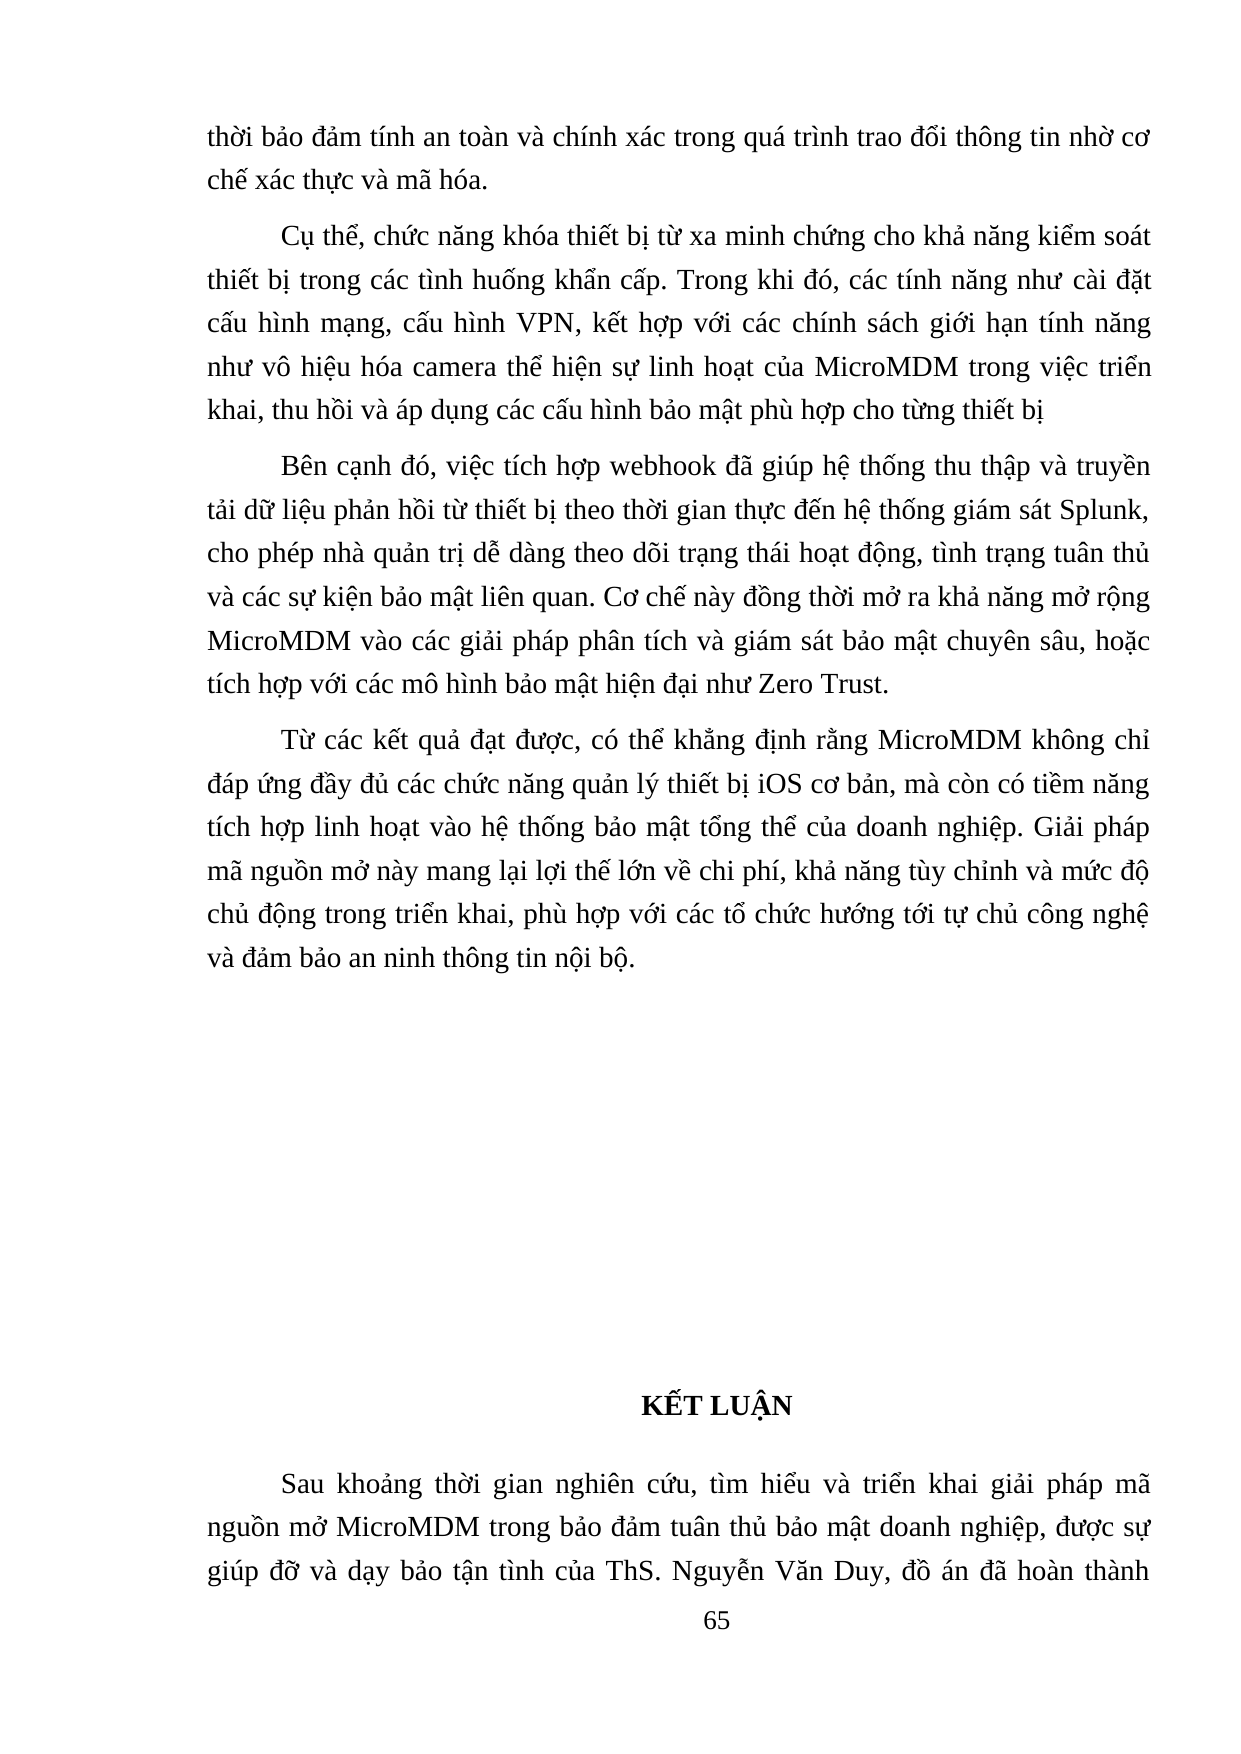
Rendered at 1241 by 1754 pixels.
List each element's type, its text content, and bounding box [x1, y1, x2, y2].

text Bên cạnh đó, việc tích hợp webhook đã giúp hệ thống thu thập và truyền tải dữ liệu phản hồi từ thiết bị theo thời gian thực đến hệ thống giám sát Splunk, cho phép nhà quản trị dễ dàng theo dõi trạng thái hoạt động, tình trạng tuân thủ và các sự kiện bảo mật liên quan. Cơ chế này đồng thời mở ra khả năng mở rộng MicroMDM vào các giải pháp phân tích và giám sát bảo mật chuyên sâu, hoặc tích hợp với các mô hình bảo mật hiện đại như Zero Trust. [207, 448, 1152, 700]
text Cụ thể, chức năng khóa thiết bị từ xa minh chứng cho khả năng kiểm soát thiết bị trong các tình huống khẩn cấp. Trong khi đó, các tính năng như cài đặt cấu hình mạng, cấu hình VPN, kết hợp với các chính sách giới hạn tính năng như vô hiệu hóa camera thể hiện sự linh hoạt của MicroMDM trong việc triển khai, thu hồi và áp dụng các cấu hình bảo mật phù hợp cho từng thiết bị [207, 218, 1152, 426]
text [207, 119, 1152, 196]
text Từ các kết quả đạt được, có thể khẳng định rằng MicroMDM không chỉ đáp ứng đầy đủ các chức năng quản lý thiết bị iOS cơ bản, mà còn có tiềm năng tích hợp linh hoạt vào hệ thống bảo mật tổng thể của doanh nghiệp. Giải pháp mã nguồn mở này mang lại lợi thế lớn về chi phí, khả năng tùy chỉnh và mức độ chủ động trong triển khai, phù hợp với các tổ chức hướng tới tự chủ công nghệ và đảm bảo an ninh thông tin nội bộ. [207, 722, 1152, 973]
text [207, 1466, 1152, 1587]
subtitle KẾT LUẬN [207, 1388, 1152, 1422]
